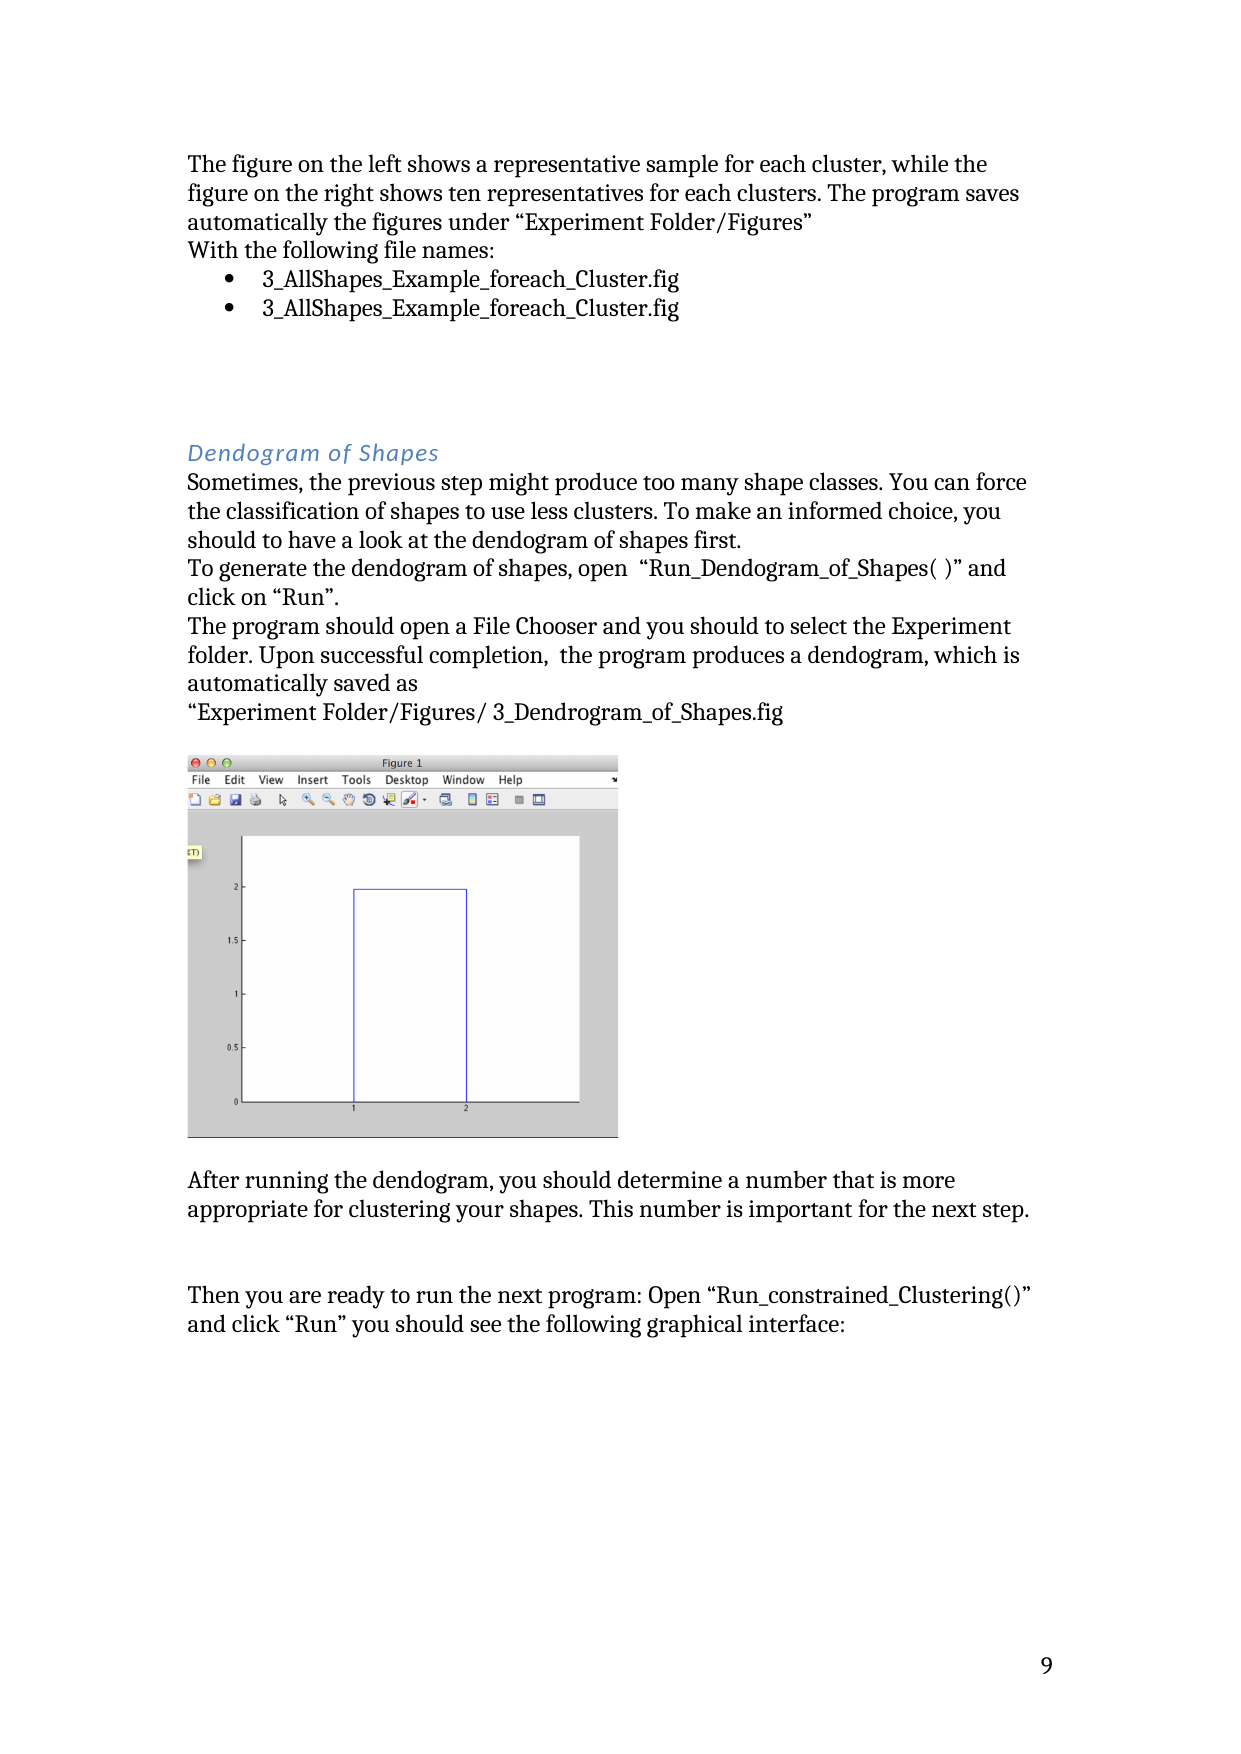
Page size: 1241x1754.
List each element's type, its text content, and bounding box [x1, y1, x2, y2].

list 3_AllShapes_Example_foreach_Cluster.fig [225, 265, 1053, 294]
text The figure on the left shows a representative sample for each cluster, while the figure on the right shows ten representatives for each clusters. The program saves automatically the figures under “Experiment Folder/Figures” [187, 150, 1053, 236]
picture [187, 755, 619, 1138]
text The program should open a File Chooser and you should to select the Experiment folder. Upon successful completion, the program produces a dendogram, which is automatically saved as “Experiment Folder/Figures/ 3_Dendrogram_of_Shapes.fig [187, 612, 1053, 727]
text Sometimes, the previous step might produce too many shape classes. You can force the classification of shapes to use less clusters. To make an informed choice, you should to have a look at the dendogram of shapes first. [187, 468, 1053, 554]
text With the following file names: [187, 236, 1053, 265]
text To generate the dendogram of shapes, open “Run_Dendogram_of_Shapes( )” and click on “Run”. [187, 554, 1053, 612]
text Then you are ready to run the next program: Open “Run_constrained_Clustering()” and click “Run” you should see the following graphical interface: [187, 1281, 1053, 1339]
subtitle Dendogram of Shapes [187, 437, 1053, 468]
list 3_AllShapes_Example_foreach_Cluster.fig [225, 294, 1053, 322]
text After running the dendogram, you should determine a number that is more appropriate for clustering your shapes. This number is important for the next step. [187, 1166, 1053, 1224]
